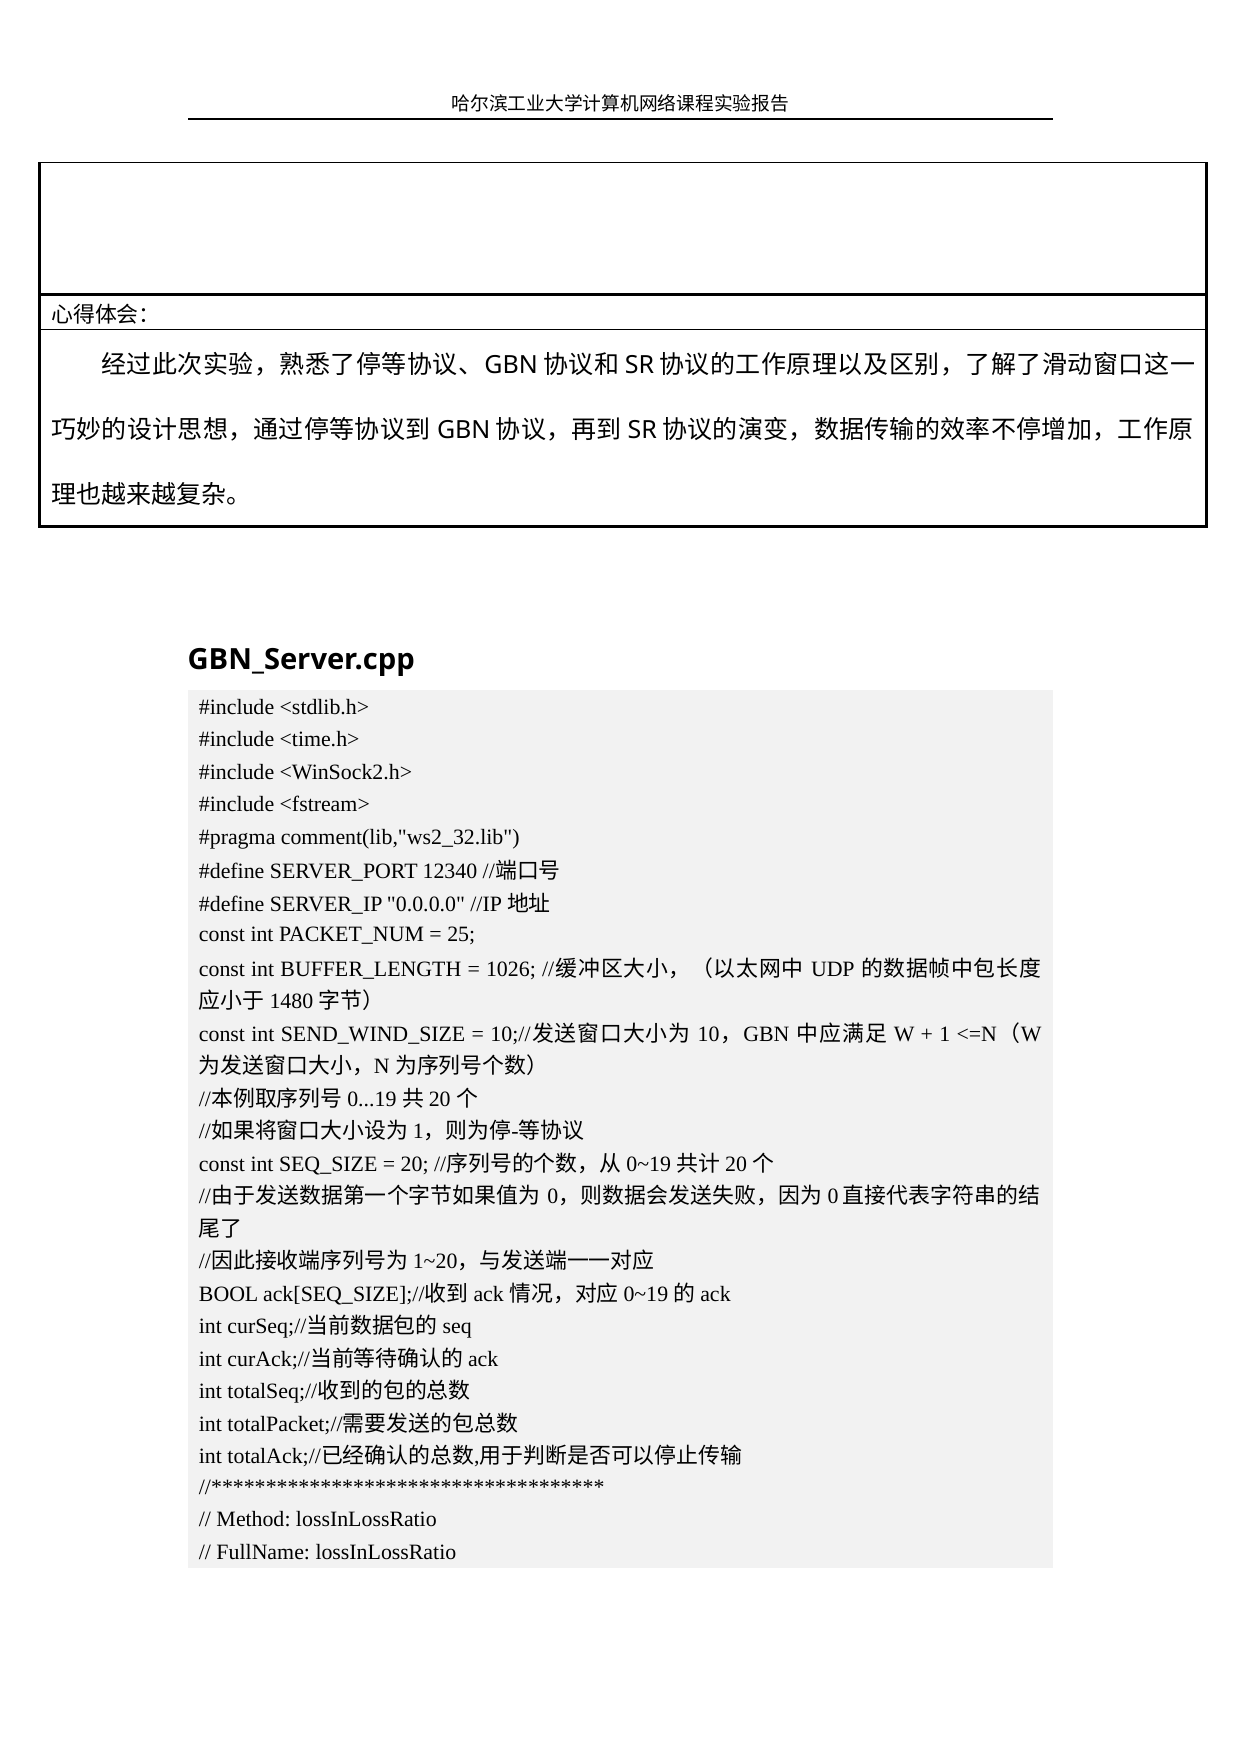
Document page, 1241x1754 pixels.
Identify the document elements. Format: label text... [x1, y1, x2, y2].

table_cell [41, 163, 1205, 293]
table_cell 经过此次实验，熟悉了停等协议、GBN协议和SR协议的工作原理以及区别，了解了滑动窗口这一巧妙的设计思想，通过停等协议到GBN协议，再到SR协议的演变，数据传输的效率不停增加，工作原理也越来越复杂。 [41, 330, 1205, 525]
table_cell 心得体会： [41, 296, 1205, 329]
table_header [188, 690, 1053, 1568]
text GBN_Server.cpp [187, 625, 1053, 690]
